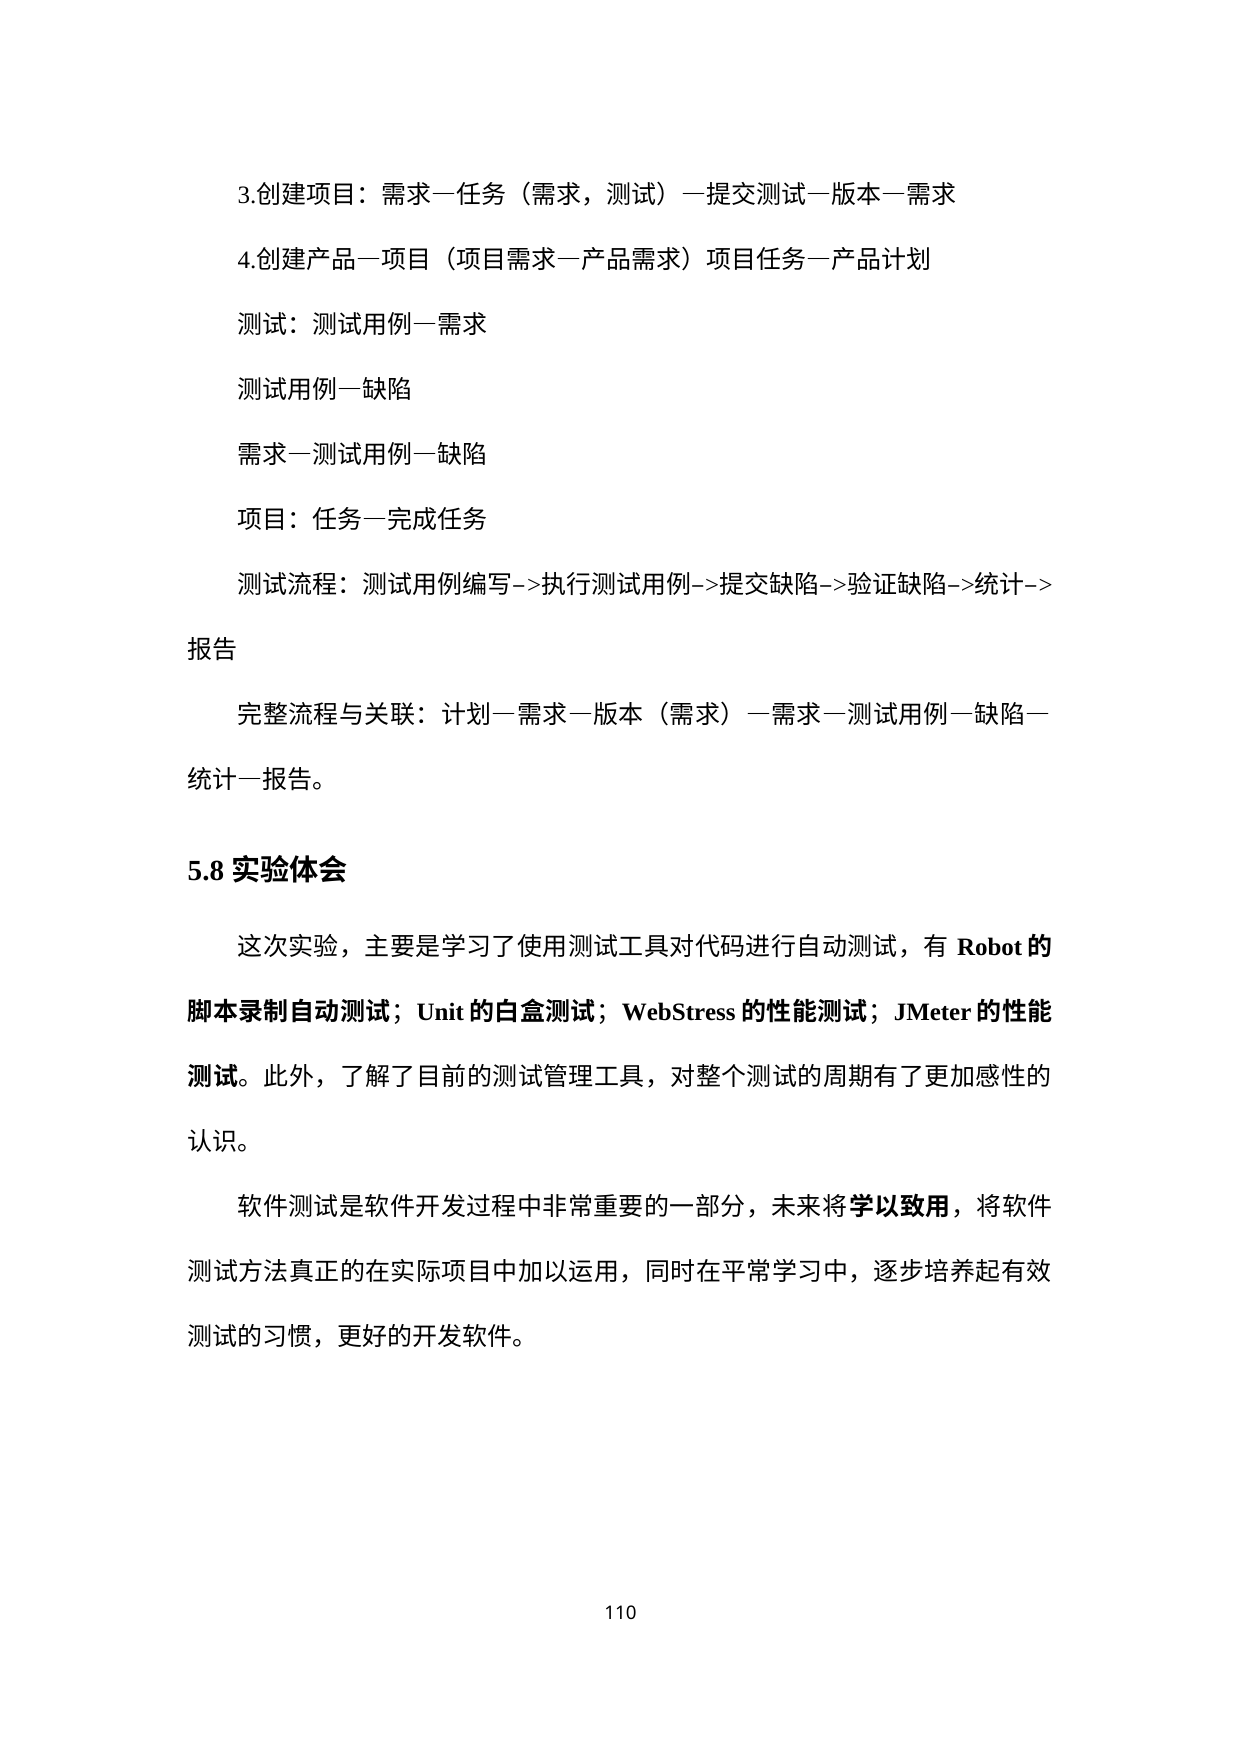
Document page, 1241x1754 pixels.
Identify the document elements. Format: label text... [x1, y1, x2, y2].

text 测试流程：测试用例编写–>执行测试用例–>提交缺陷–>验证缺陷–>统计–>报告 [187, 550, 1053, 680]
text 这次实验，主要是学习了使用测试工具对代码进行自动测试，有Robot的脚本录制自动测试；Unit的白盒测试；WebStress的性能测试；JMeter的性能测试。此外，了解了目前的测试管理工具，对整个测试的周期有了更加感性的认识。 [187, 912, 1053, 1172]
text 测试用例—缺陷 [187, 355, 1053, 420]
text 3.创建项目：需求—任务（需求，测试）—提交测试—版本—需求 [187, 160, 1053, 225]
text 4.创建产品—项目（项目需求—产品需求）项目任务—产品计划 [187, 225, 1053, 290]
text 需求—测试用例—缺陷 [187, 420, 1053, 485]
subtitle 实验体会 [187, 835, 1053, 900]
text 项目：任务—完成任务 [187, 485, 1053, 550]
text 软件测试是软件开发过程中非常重要的一部分，未来将学以致用，将软件测试方法真正的在实际项目中加以运用，同时在平常学习中，逐步培养起有效测试的习惯，更好的开发软件。 [187, 1172, 1053, 1367]
text 测试：测试用例—需求 [187, 290, 1053, 355]
text 完整流程与关联：计划—需求—版本（需求）—需求—测试用例—缺陷—统计—报告。 [187, 680, 1053, 810]
